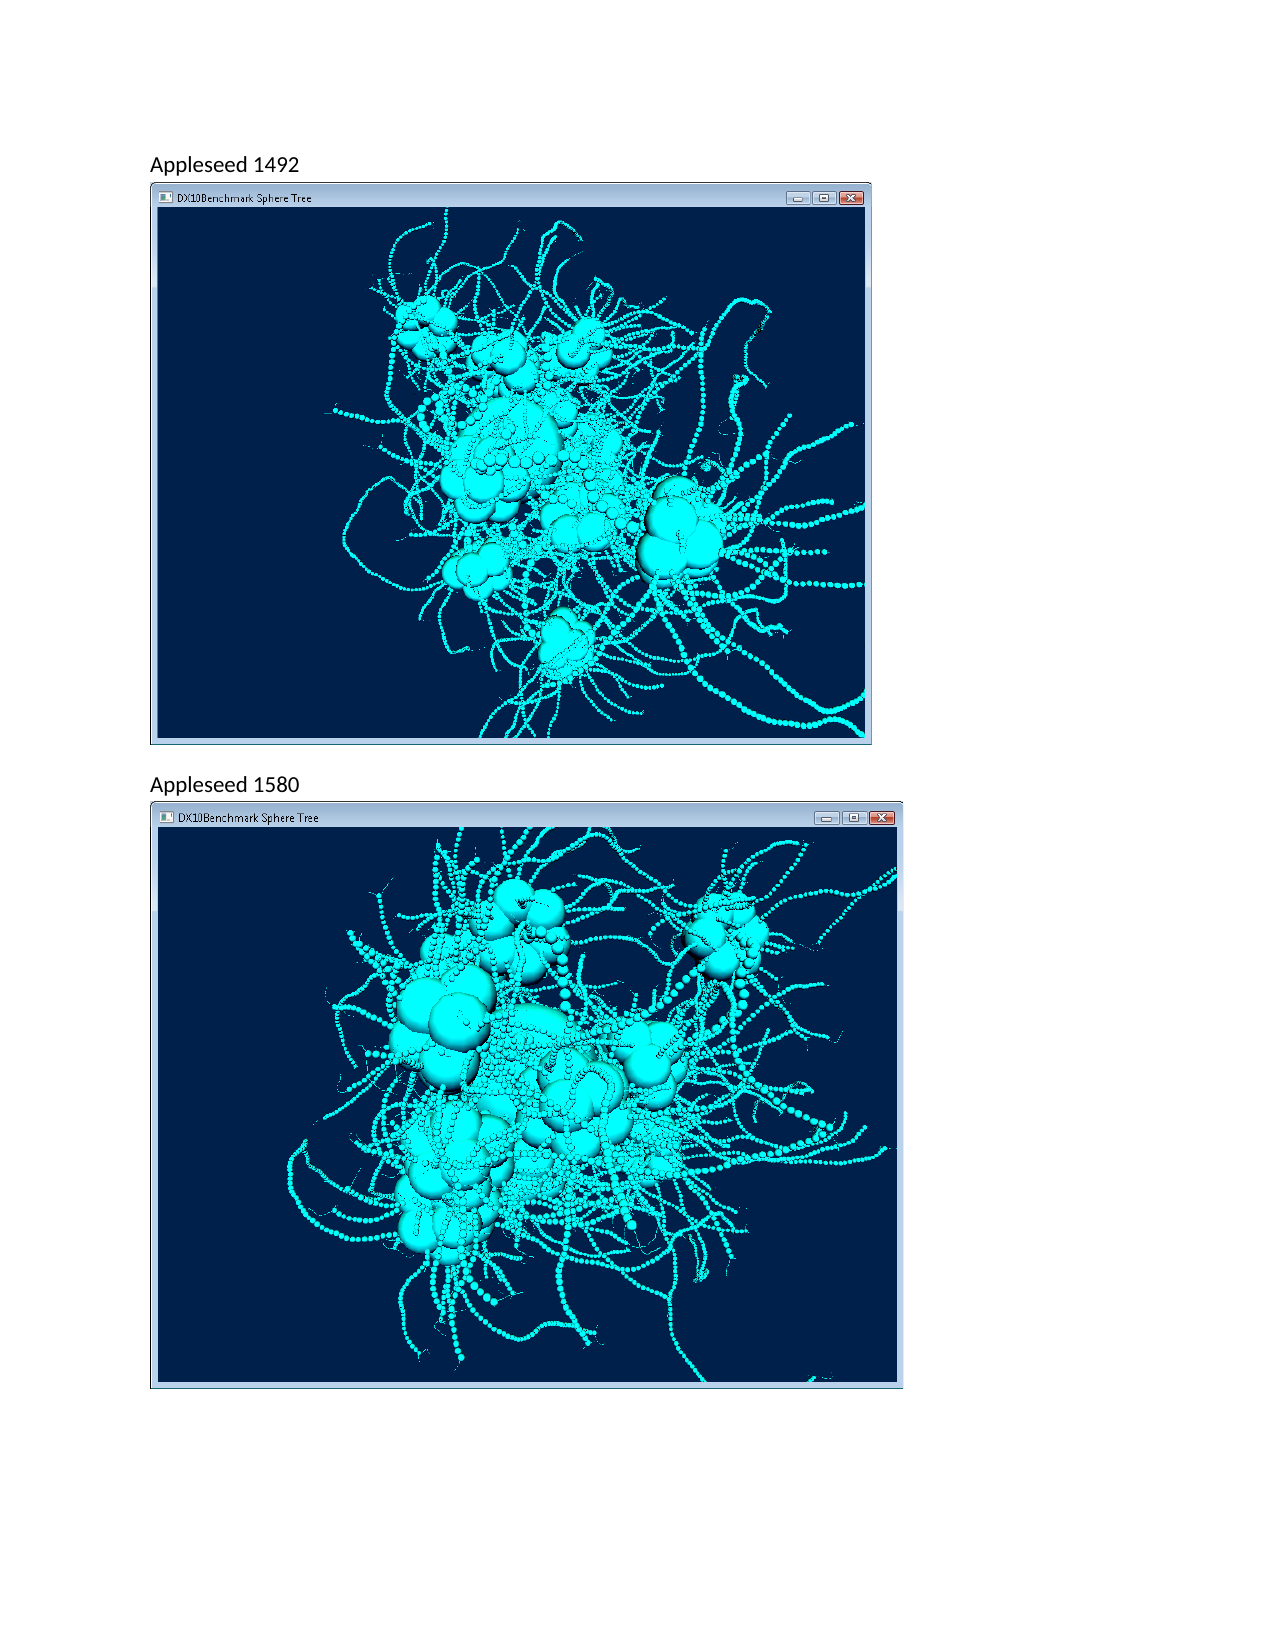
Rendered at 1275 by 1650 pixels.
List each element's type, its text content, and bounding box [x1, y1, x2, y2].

picture [150, 182, 872, 745]
picture [150, 801, 904, 1389]
